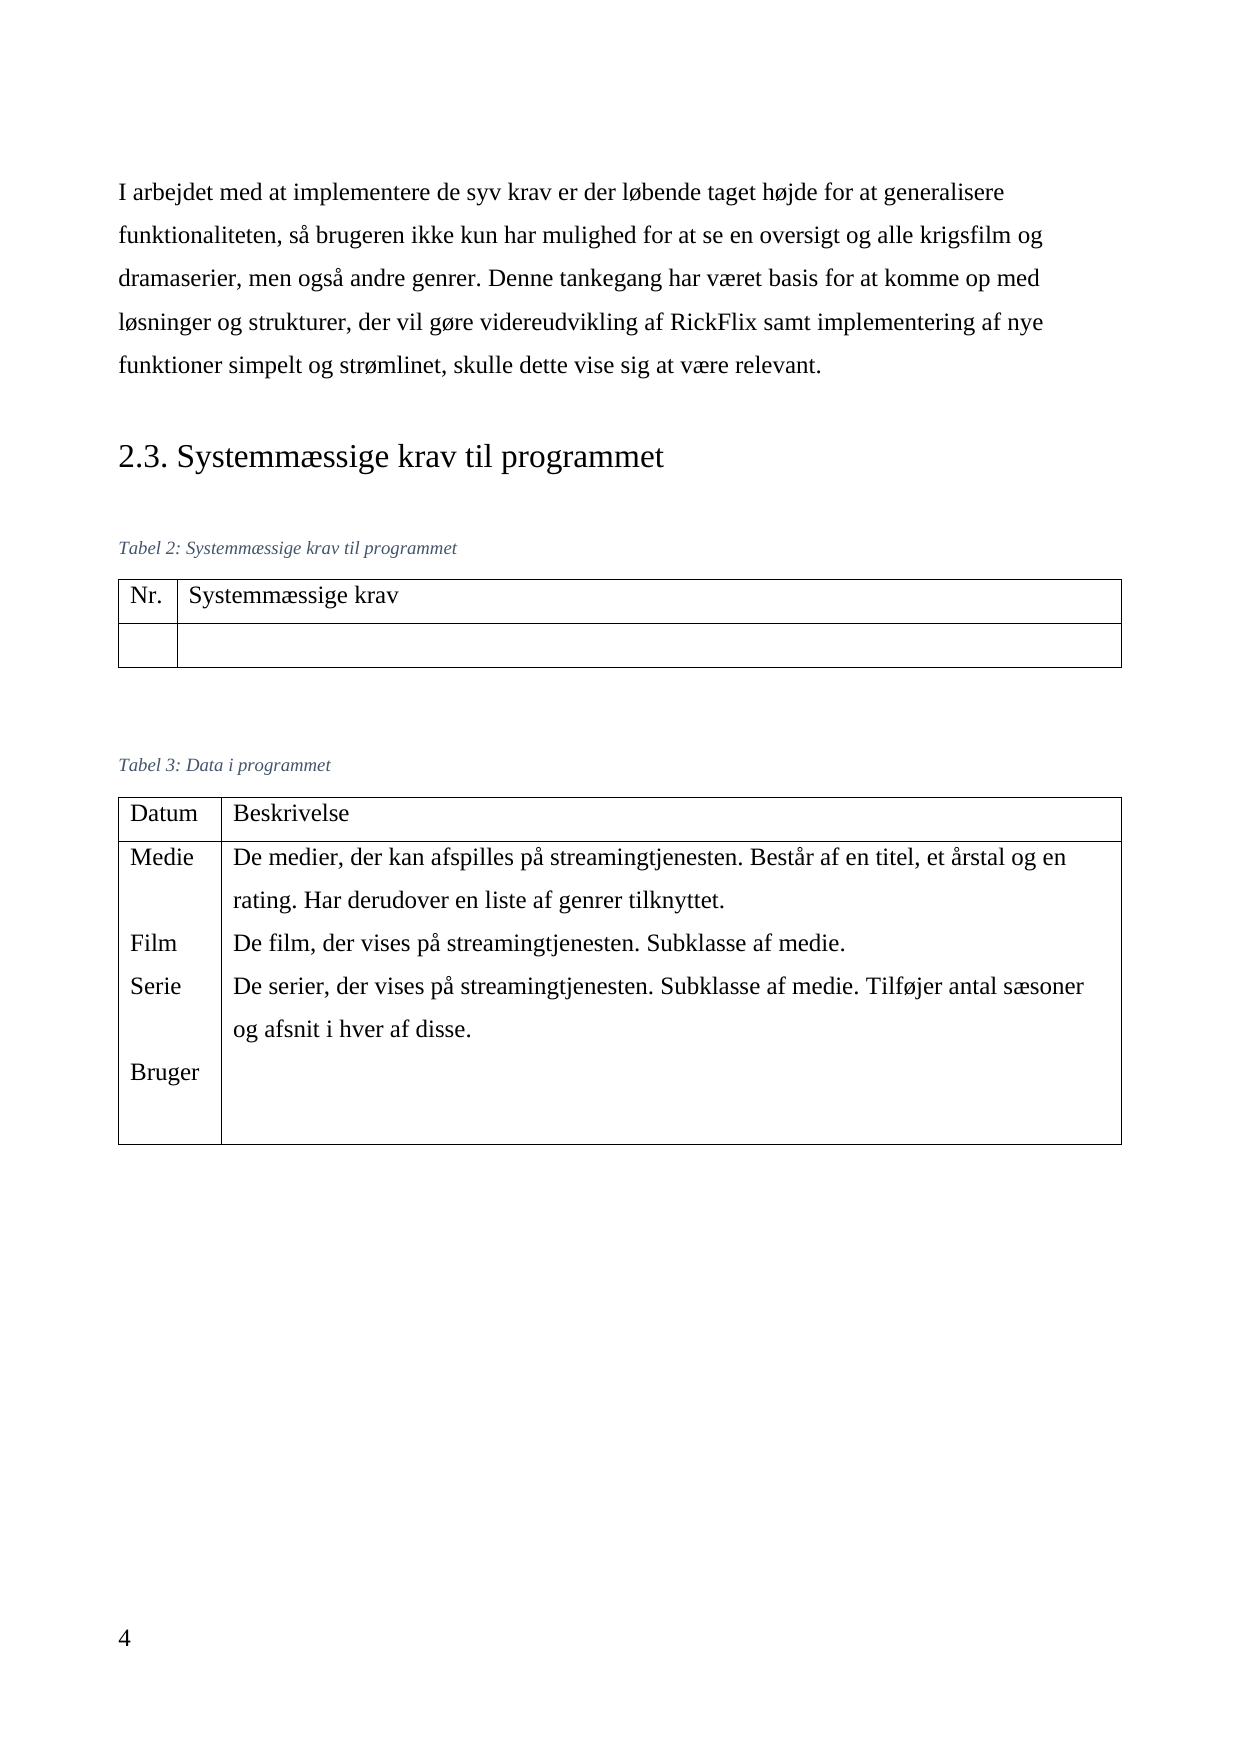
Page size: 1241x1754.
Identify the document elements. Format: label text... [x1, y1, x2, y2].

subtitle 2.3. Systemmæssige krav til programmet [118, 436, 1122, 474]
text I arbejdet med at implementere de syv krav er der løbende taget højde for at generalisere funktionaliteten, så brugeren ikke kun har mulighed for at se en oversigt og alle krigsfilm og dramaserier, men også andre genrer. Denne tankegang har været basis for at komme op med løsninger og strukturer, der vil gøre videreudvikling af RickFlix samt implementering af nye funktioner simpelt og strømlinet, skulle dette vise sig at være relevant. [118, 177, 1122, 378]
table_cell Medie Film Serie Bruger [119, 842, 221, 1144]
table_header Systemmæssige krav [178, 580, 1121, 623]
table_cell [119, 624, 177, 667]
table_header Nr. [119, 580, 177, 623]
table_header Beskrivelse [222, 798, 1121, 841]
table_header Datum [119, 798, 221, 841]
table_cell [178, 624, 1121, 667]
table_cell De medier, der kan afspilles på streamingtjenesten. Består af en titel, et årstal og en rating. Har derudover en liste af genrer tilknyttet. De film, der vises på streamingtjenesten. Subklasse af medie. De serier, der vises på streamingtjenesten. Subklasse af medie. Tilføjer antal sæsoner og afsnit i hver af disse. [222, 842, 1121, 1144]
